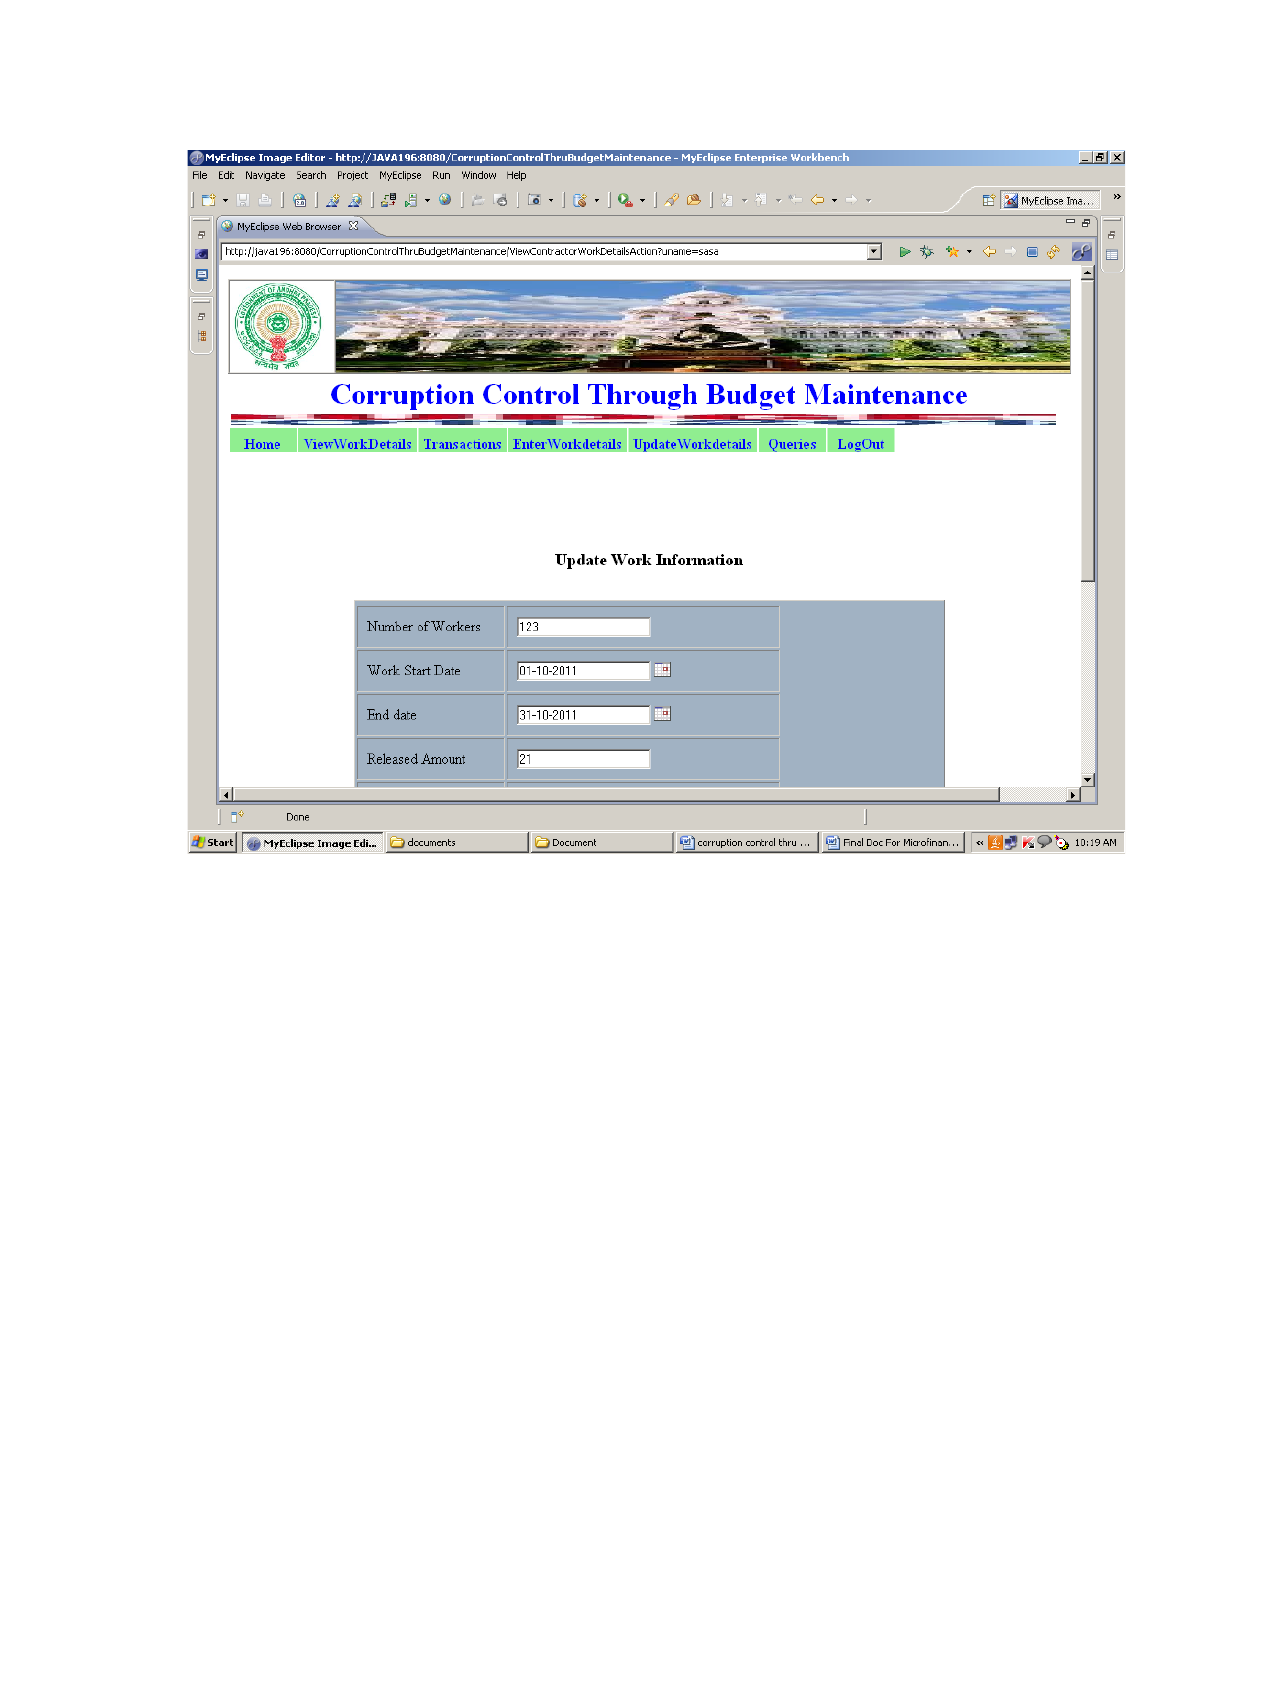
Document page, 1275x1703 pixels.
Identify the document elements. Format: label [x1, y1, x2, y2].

picture [187, 150, 1125, 854]
